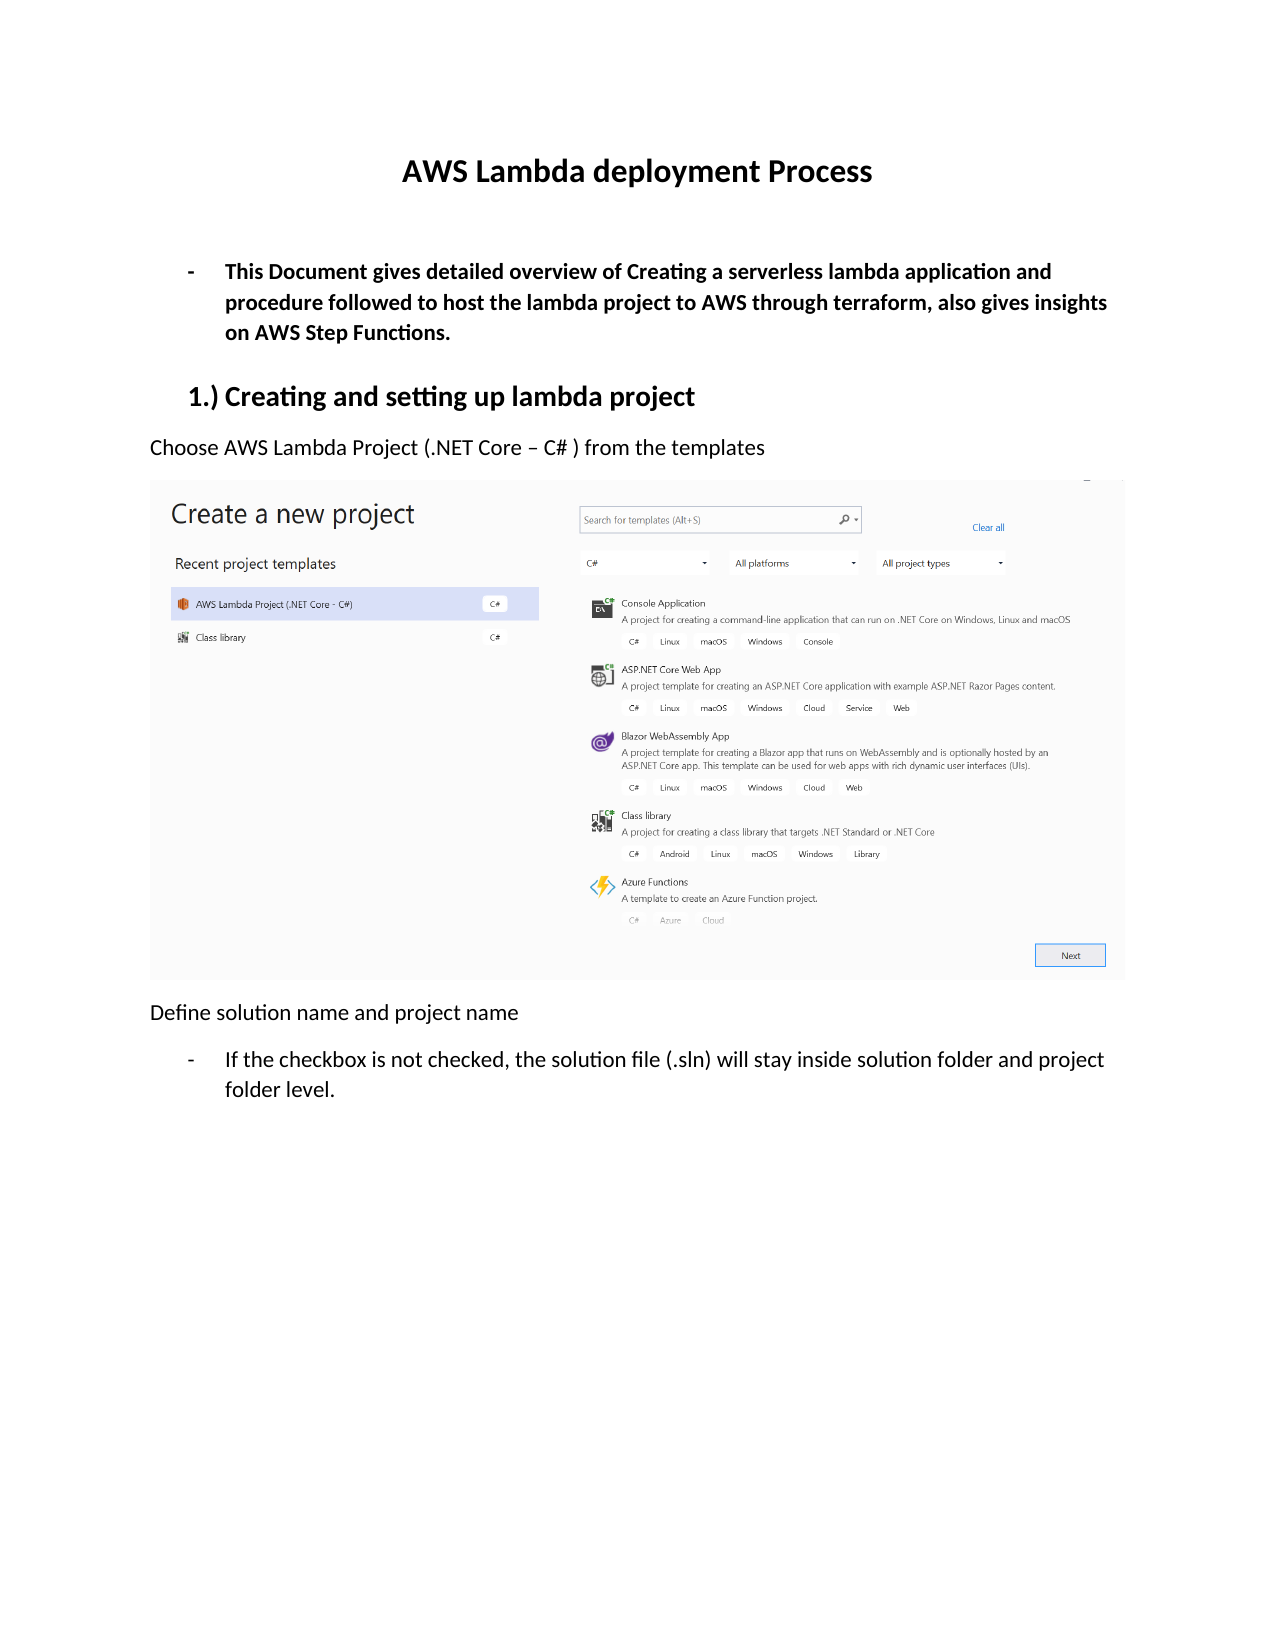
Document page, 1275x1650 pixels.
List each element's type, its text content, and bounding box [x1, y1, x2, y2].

text Choose AWS Lambda Project (.NET Core – C# ) from the templates [150, 433, 1125, 461]
list If the checkbox is not checked, the solution file (.sln) will stay inside solution folder and project folder level. [187, 1045, 1125, 1104]
text AWS Lambda deployment Process [150, 150, 1125, 191]
text Define solution name and project name [150, 998, 1125, 1027]
list Creating and setting up lambda project [187, 378, 1125, 414]
picture [150, 480, 1125, 980]
list This Document gives detailed overview of Creating a serverless lambda application and procedure followed to host the lambda project to AWS through terraform, also gives insights on AWS Step Functions. [187, 257, 1125, 346]
